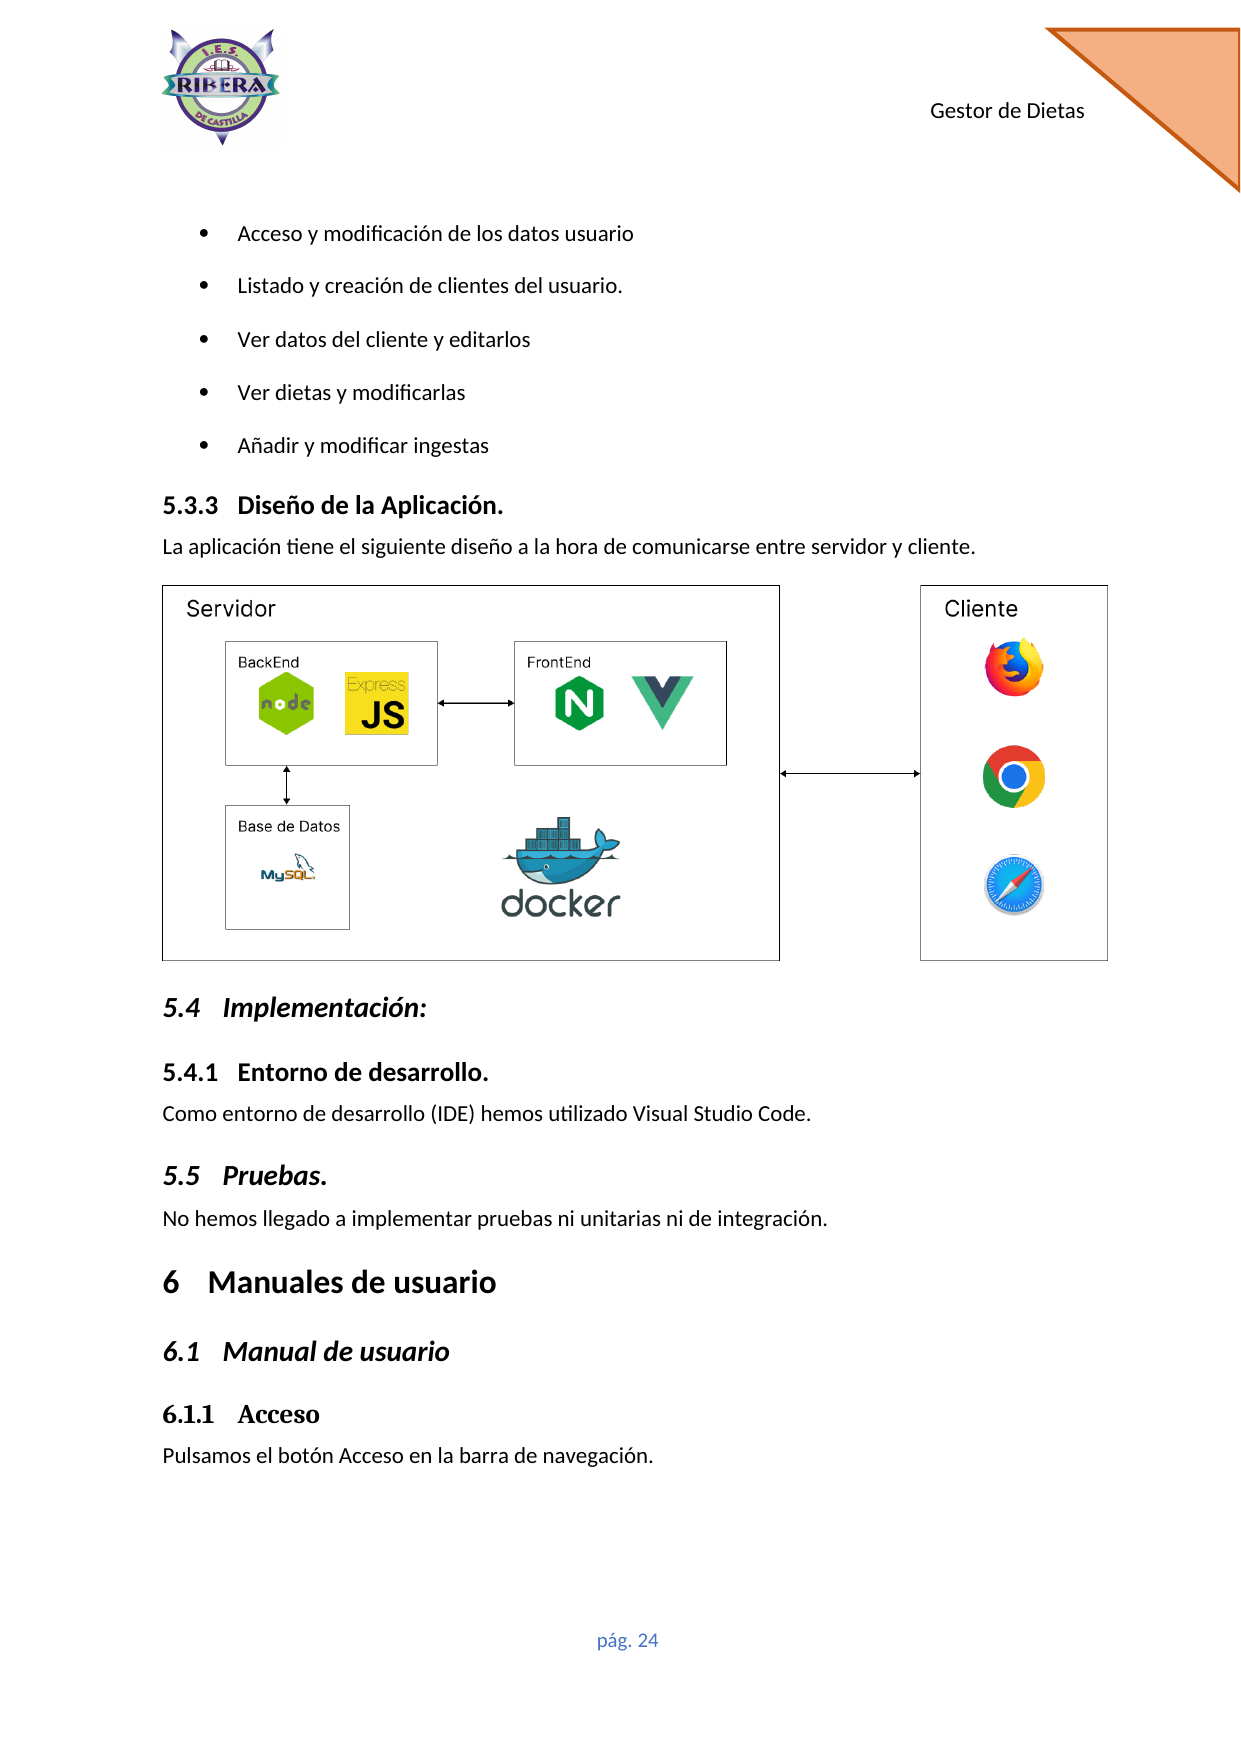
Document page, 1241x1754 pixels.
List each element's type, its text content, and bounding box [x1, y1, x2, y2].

subtitle Entorno de desarrollo. [162, 1055, 1093, 1088]
picture [162, 29, 283, 150]
text Como entorno de desarrollo (IDE) hemos utilizado Visual Studio Code. [162, 1099, 1093, 1127]
subtitle Acceso [162, 1399, 1093, 1430]
text La aplicación tiene el siguiente diseño a la hora de comunicarse entre servidor y cliente. [162, 532, 1093, 560]
list Ver datos del cliente y editarlos [200, 325, 1093, 353]
subtitle Manuales de usuario [162, 1261, 1093, 1302]
subtitle Pruebas. [162, 1157, 1093, 1192]
text Pulsamos el botón Acceso en la barra de navegación. [162, 1441, 1093, 1469]
picture [162, 585, 1108, 961]
subtitle Manual de usuario [162, 1333, 1093, 1368]
list Ver dietas y modificarlas [200, 378, 1093, 406]
list Acceso y modificación de los datos usuario [200, 219, 1093, 247]
subtitle Diseño de la Aplicación. [162, 488, 1093, 521]
list Añadir y modificar ingestas [200, 431, 1093, 459]
list Listado y creación de clientes del usuario. [200, 272, 1093, 300]
subtitle Implementación: [162, 989, 1093, 1025]
text No hemos llegado a implementar pruebas ni unitarias ni de integración. [162, 1204, 1093, 1232]
